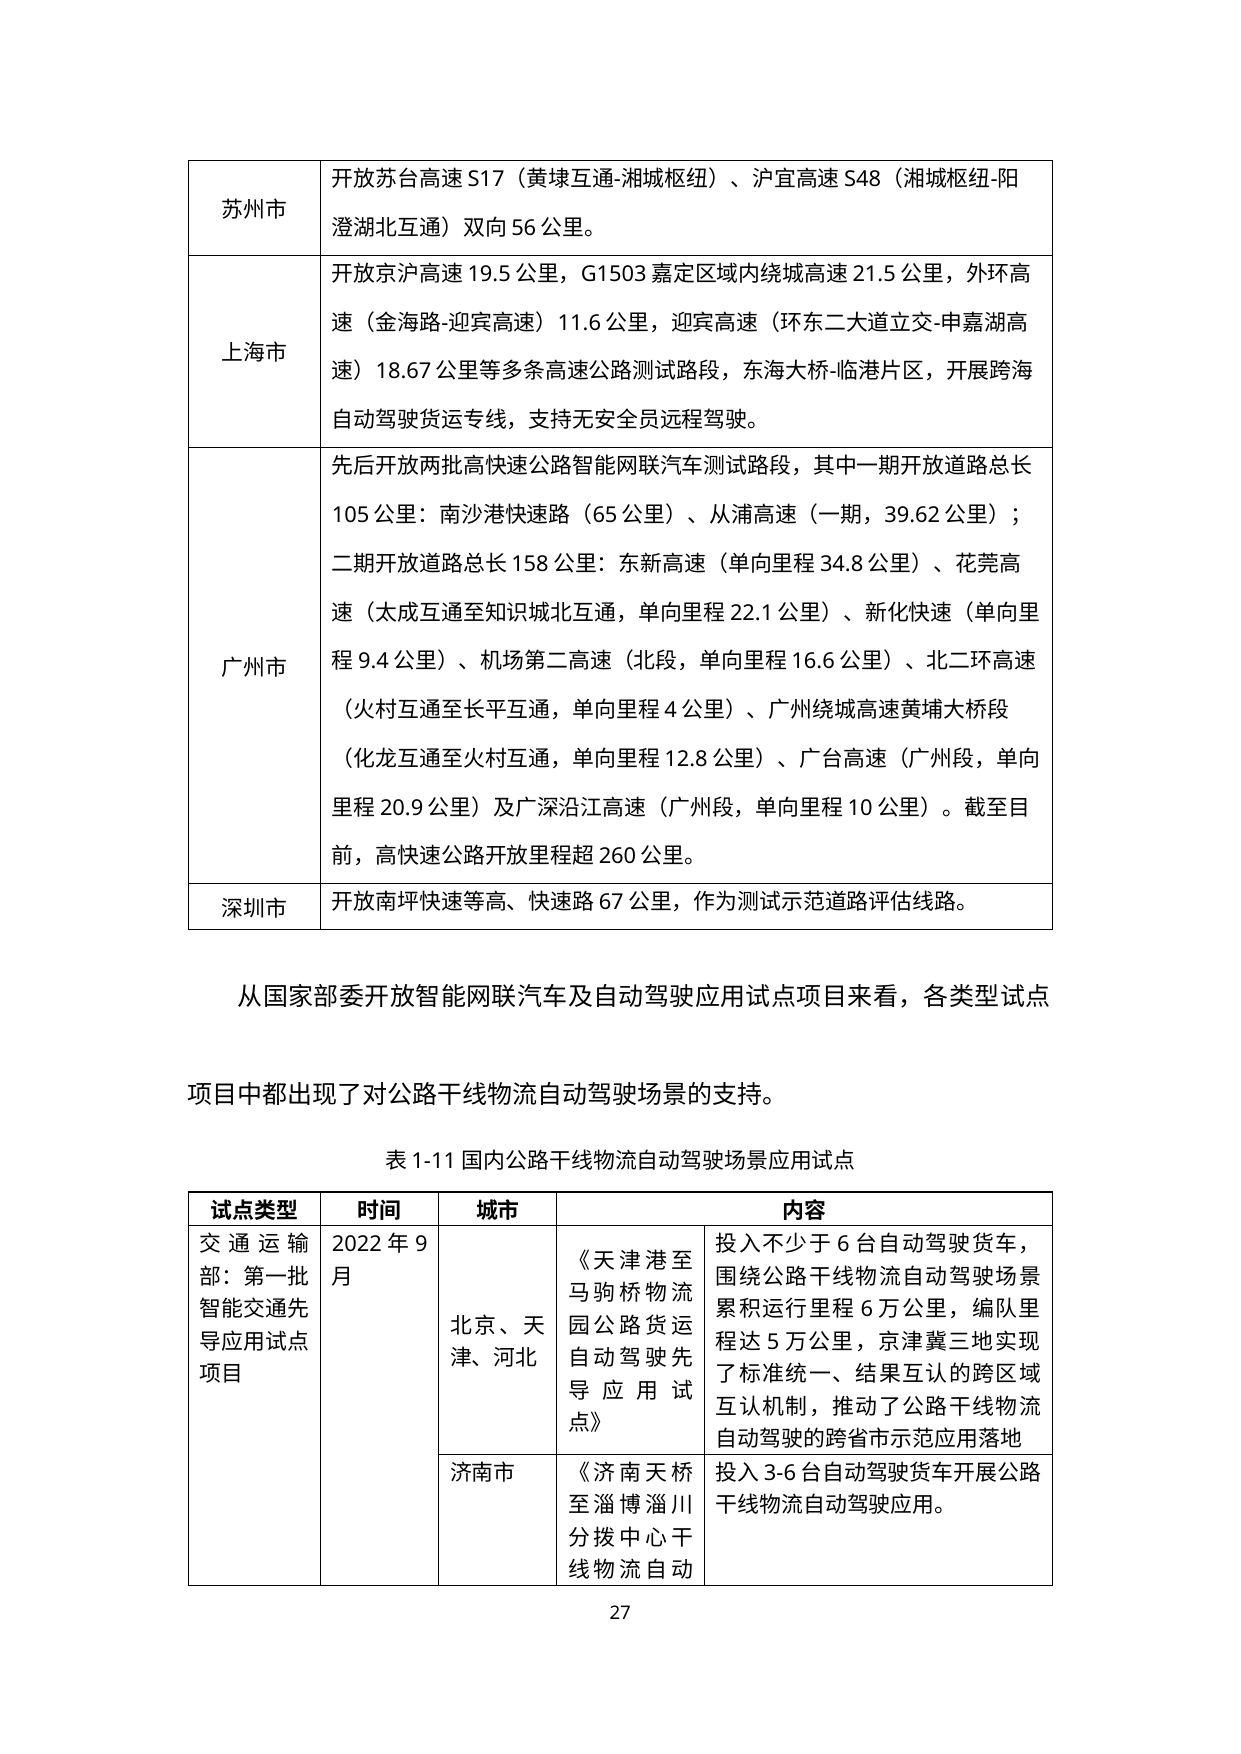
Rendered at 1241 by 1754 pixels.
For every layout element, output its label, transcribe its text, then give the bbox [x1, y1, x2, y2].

table_header 试点类型 [189, 1193, 320, 1225]
table_cell 上海市 [189, 256, 320, 447]
table_cell 《天津港至马驹桥物流园公路货运自动驾驶先导应用试点》 [557, 1226, 704, 1453]
table_cell 先后开放两批高快速公路智能网联汽车测试路段，其中一期开放道路总长105公里：南沙港快速路（65公里）、从浦高速（一期，39.62公里）；二期开放道路总长158公里：东新高速（单向里程34.8公里）、花莞高速（太成互通至知识城北互通，单向里程22.1公里）、新化快速（单向里程9.4公里）、机场第二高速（北段，单向里程16.6公里）、北二环高速（火村互通至长平互通，单向里程4公里）、广州绕城高速黄埔大桥段（化龙互通至火村互通，单向里程12.8公里）、广台高速（广州段，单向里程20.9公里）及广深沿江高速（广州段，单向里程10公里）。截至目前，高快速公路开放里程超260公里。 [321, 448, 1052, 883]
table_header 时间 [321, 1193, 438, 1225]
table_cell 投入不少于6台自动驾驶货车，围绕公路干线物流自动驾驶场景累积运行里程6万公里，编队里程达5万公里，京津冀三地实现了标准统一、结果互认的跨区域互认机制，推动了公路干线物流自动驾驶的跨省市示范应用落地 [705, 1226, 1052, 1453]
table_cell 开放京沪高速19.5公里，G1503嘉定区域内绕城高速21.5公里，外环高速（金海路-迎宾高速）11.6公里，迎宾高速（环东二大道立交-申嘉湖高速）18.67公里等多条高速公路测试路段，东海大桥-临港片区，开展跨海自动驾驶货运专线，支持无安全员远程驾驶。 [321, 256, 1052, 447]
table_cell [557, 1455, 704, 1584]
table_cell 开放南坪快速等高、快速路67公里，作为测试示范道路评估线路。 [321, 884, 1052, 929]
table_cell 交通运输部：第一批智能交通先导应用试点项目 [189, 1226, 320, 1584]
table_cell 2022年9月 [321, 1226, 438, 1584]
text 从国家部委开放智能网联汽车及自动驾驶应用试点项目来看，各类型试点项目中都出现了对公路干线物流自动驾驶场景的支持。 [187, 962, 1053, 1125]
table_cell 广州市 [189, 448, 320, 883]
table_cell 北京、天津、河北 [439, 1226, 556, 1453]
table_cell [705, 1455, 1052, 1584]
table_cell 苏州市 [189, 161, 320, 254]
text 表1-11 国内公路干线物流自动驾驶场景应用试点 [187, 1143, 1053, 1176]
table_header 内容 [557, 1193, 1052, 1225]
table_cell 深圳市 [189, 884, 320, 929]
table_header 城市 [439, 1193, 556, 1225]
table_cell 开放苏台高速S17（黄埭互通-湘城枢纽）、沪宜高速S48（湘城枢纽-阳澄湖北互通）双向56公里。 [321, 161, 1052, 254]
table_cell 济南市 [439, 1455, 556, 1584]
